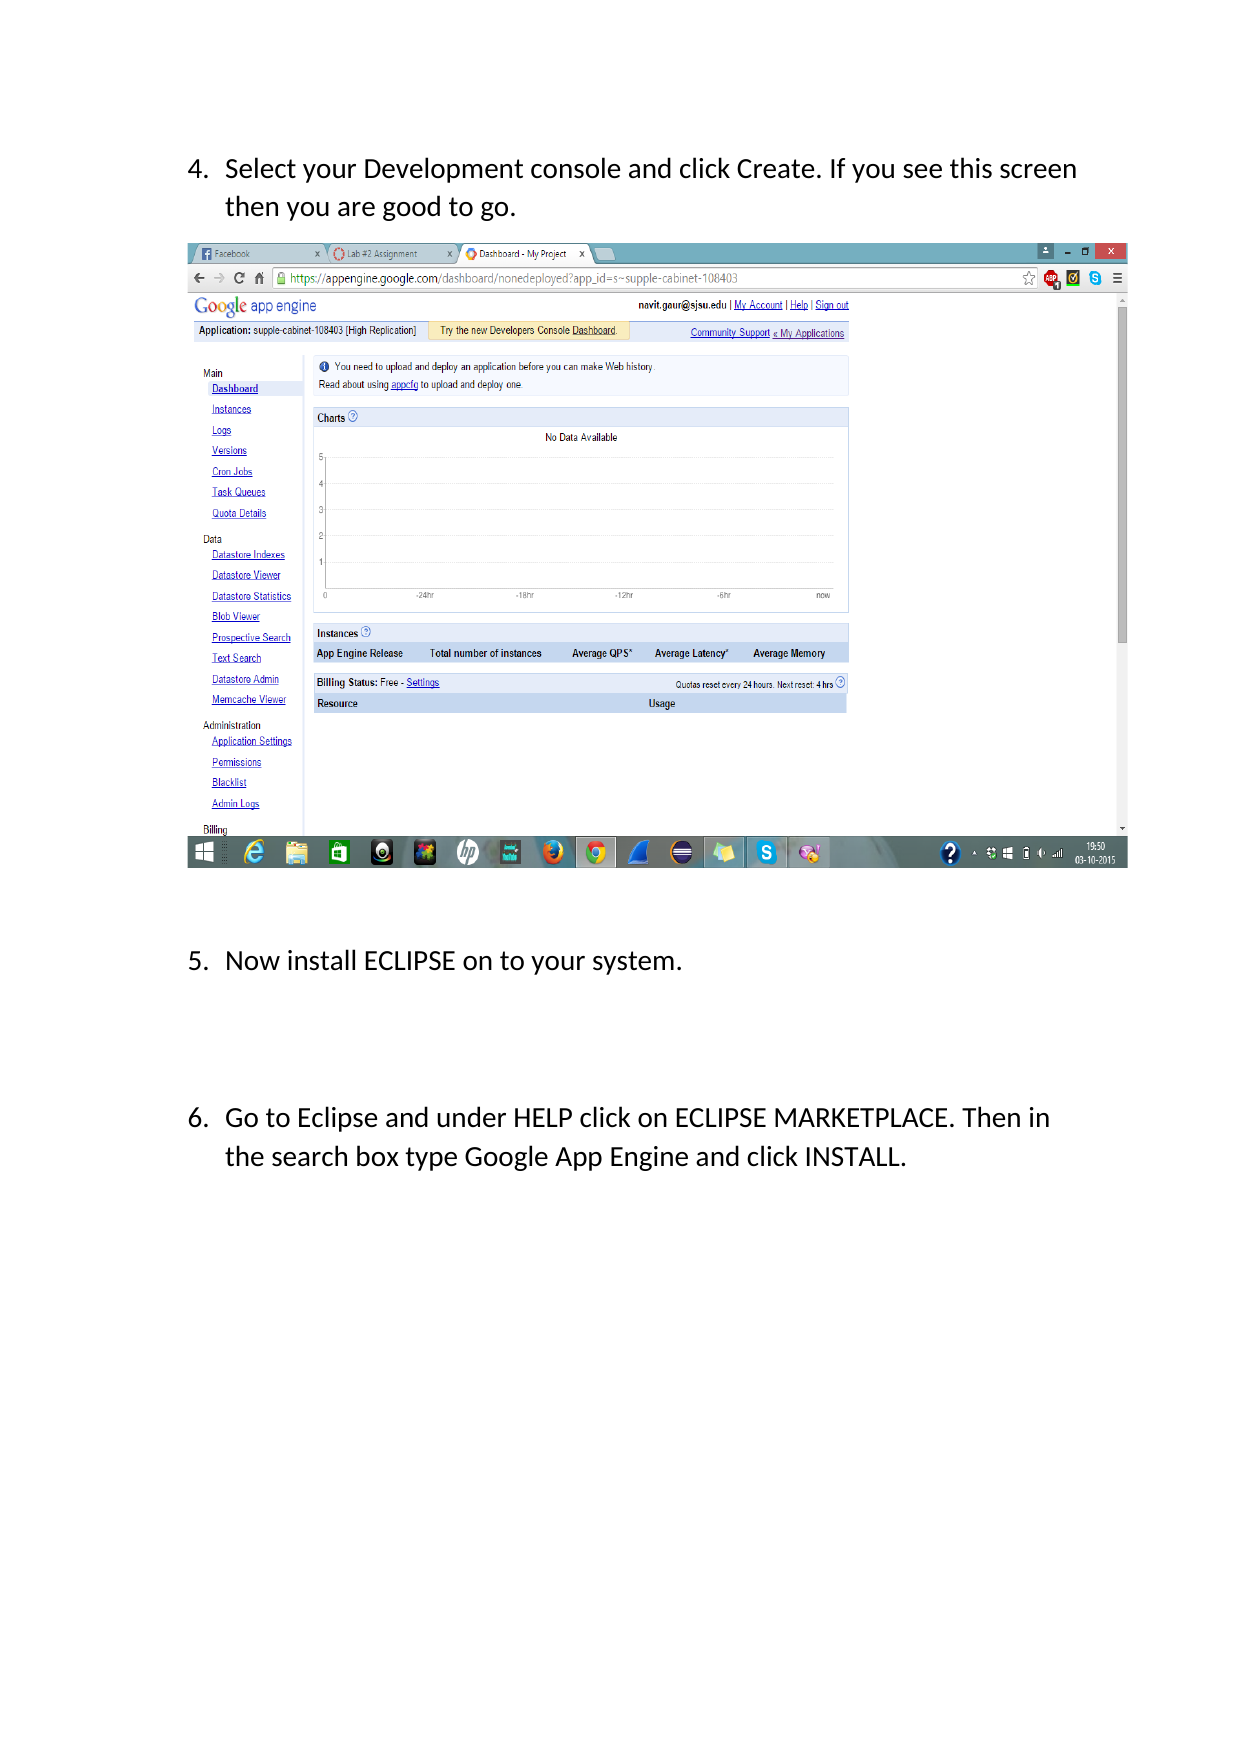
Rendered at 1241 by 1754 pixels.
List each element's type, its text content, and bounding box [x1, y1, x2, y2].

list Go to Eclipse and under HELP click on ECLIPSE MARKETPLACE. Then in the search box type Google App Engine and click INSTALL. [187, 1099, 1090, 1174]
picture [187, 243, 1128, 868]
list Now install ECLIPSE on to your system. [187, 942, 1090, 978]
list Select your Development console and click Create. If you see this screen then you are good to go. [187, 150, 1090, 224]
